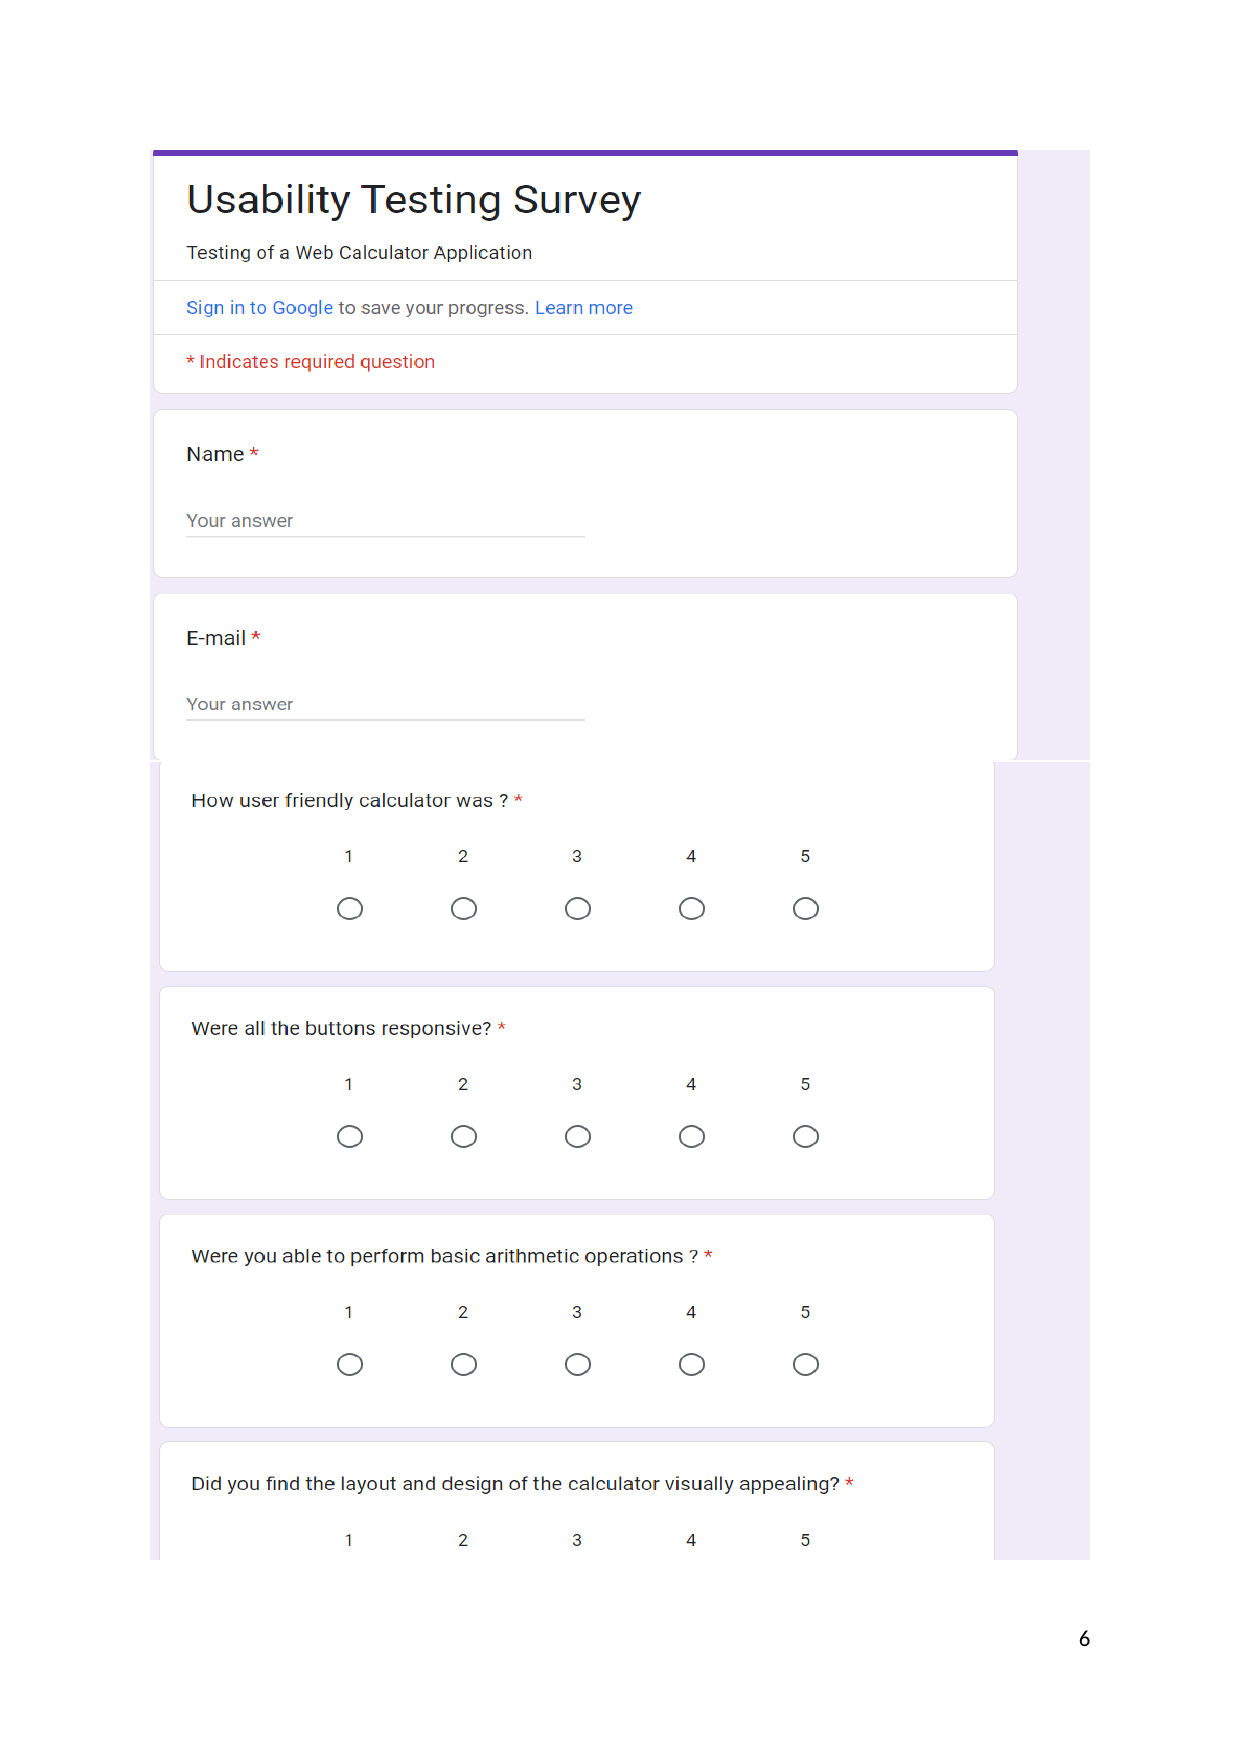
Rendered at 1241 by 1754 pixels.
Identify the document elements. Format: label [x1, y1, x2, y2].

picture [150, 150, 1091, 760]
picture [150, 762, 1091, 1560]
